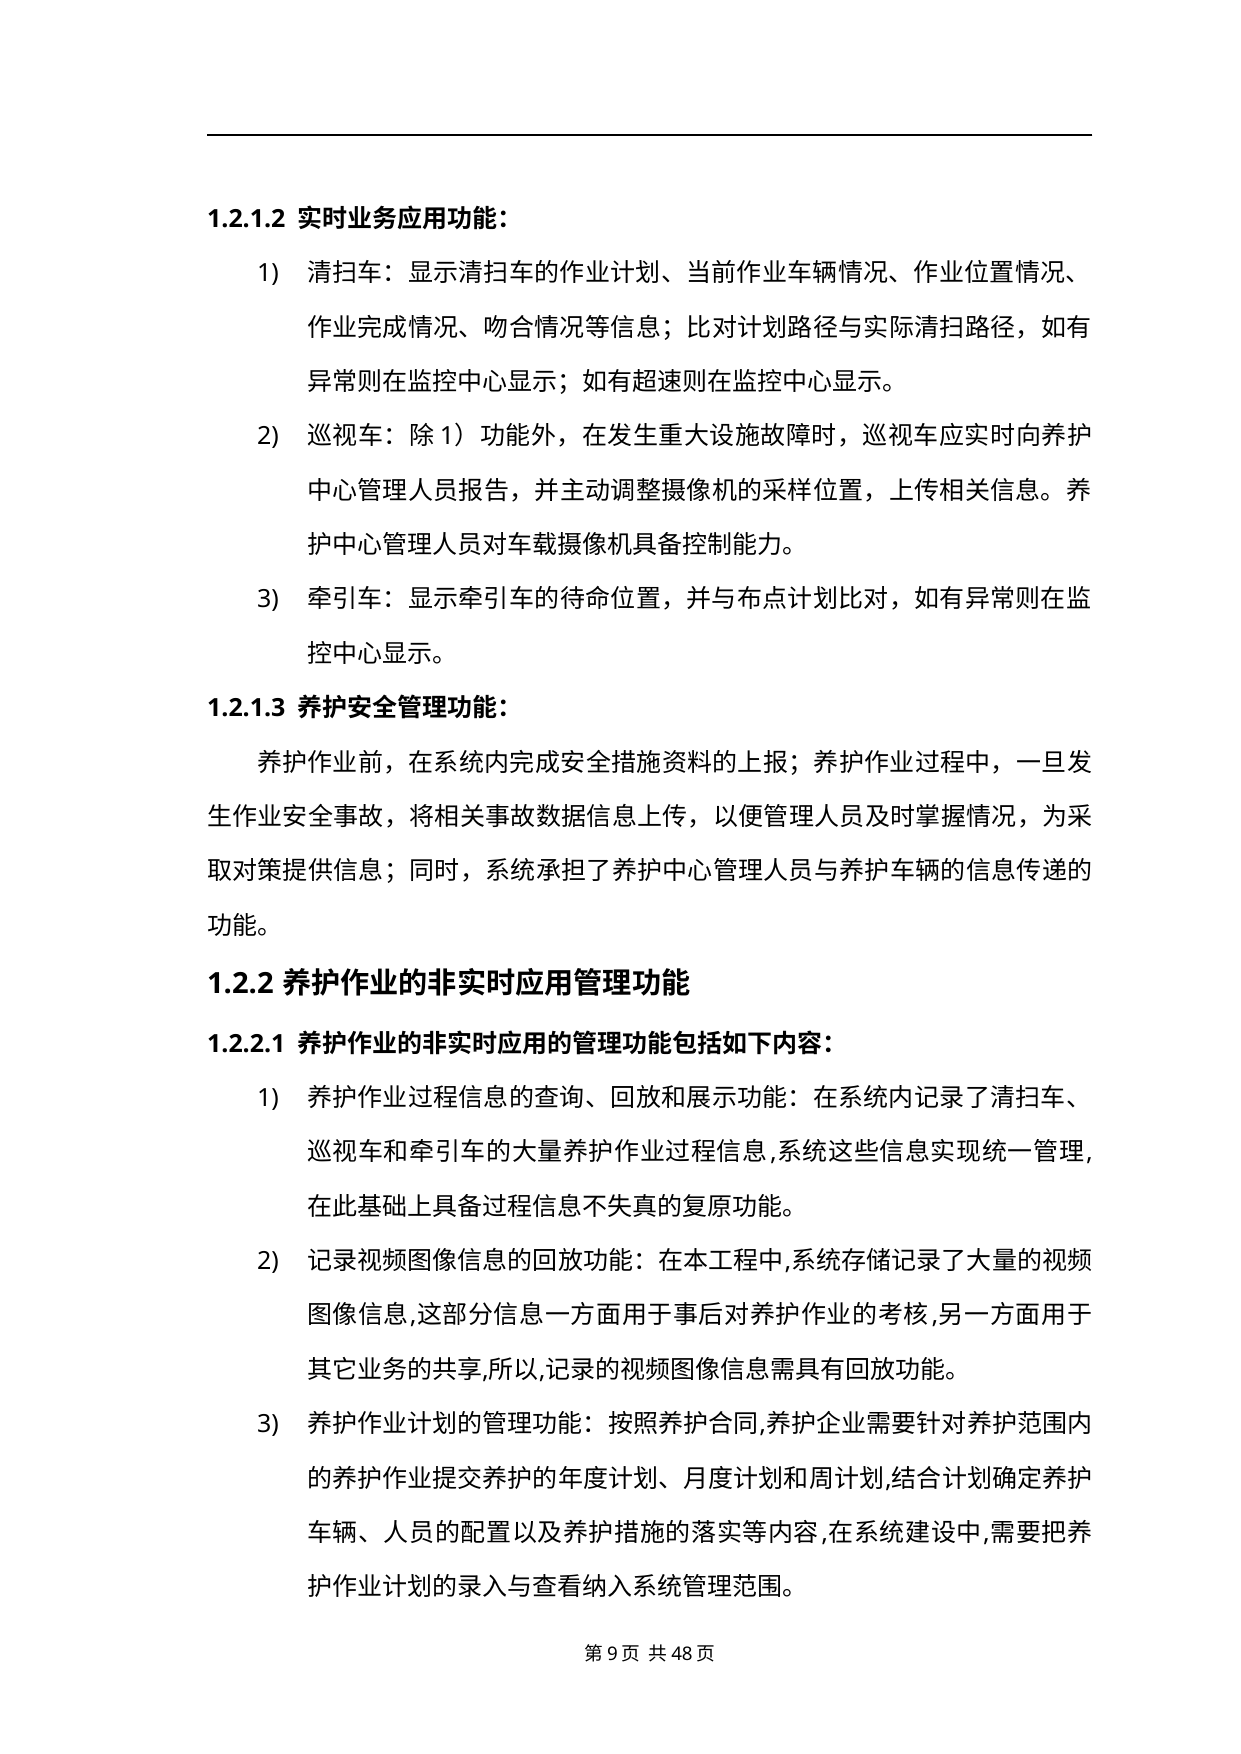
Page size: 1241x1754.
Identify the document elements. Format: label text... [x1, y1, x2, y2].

text 养护作业前，在系统内完成安全措施资料的上报；养护作业过程中，一旦发生作业安全事故，将相关事故数据信息上传，以便管理人员及时掌握情况，为采取对策提供信息；同时，系统承担了养护中心管理人员与养护车辆的信息传递的功能。 [207, 742, 1092, 941]
subtitle 养护作业的非实时应用的管理功能包括如下内容： [207, 1023, 1092, 1059]
list 巡视车：除1）功能外，在发生重大设施故障时，巡视车应实时向养护中心管理人员报告，并主动调整摄像机的采样位置，上传相关信息。养护中心管理人员对车载摄像机具备控制能力。 [257, 416, 1092, 561]
list 记录视频图像信息的回放功能：在本工程中,系统存储记录了大量的视频图像信息,这部分信息一方面用于事后对养护作业的考核,另一方面用于其它业务的共享,所以,记录的视频图像信息需具有回放功能。 [257, 1241, 1092, 1386]
subtitle 养护安全管理功能： [207, 688, 1092, 724]
list 清扫车：显示清扫车的作业计划、当前作业车辆情况、作业位置情况、作业完成情况、吻合情况等信息；比对计划路径与实际清扫路径，如有异常则在监控中心显示；如有超速则在监控中心显示。 [257, 253, 1092, 398]
list 养护作业计划的管理功能：按照养护合同,养护企业需要针对养护范围内的养护作业提交养护的年度计划、月度计划和周计划,结合计划确定养护车辆、人员的配置以及养护措施的落实等内容,在系统建设中,需要把养护作业计划的录入与查看纳入系统管理范围。 [257, 1404, 1092, 1603]
subtitle 实时业务应用功能： [207, 198, 1092, 234]
subtitle 养护作业的非实时应用管理功能 [207, 959, 1092, 1002]
list 牵引车：显示牵引车的待命位置，并与布点计划比对，如有异常则在监控中心显示。 [257, 579, 1092, 669]
list 养护作业过程信息的查询、回放和展示功能：在系统内记录了清扫车、巡视车和牵引车的大量养护作业过程信息,系统这些信息实现统一管理,在此基础上具备过程信息不失真的复原功能。 [257, 1077, 1092, 1222]
